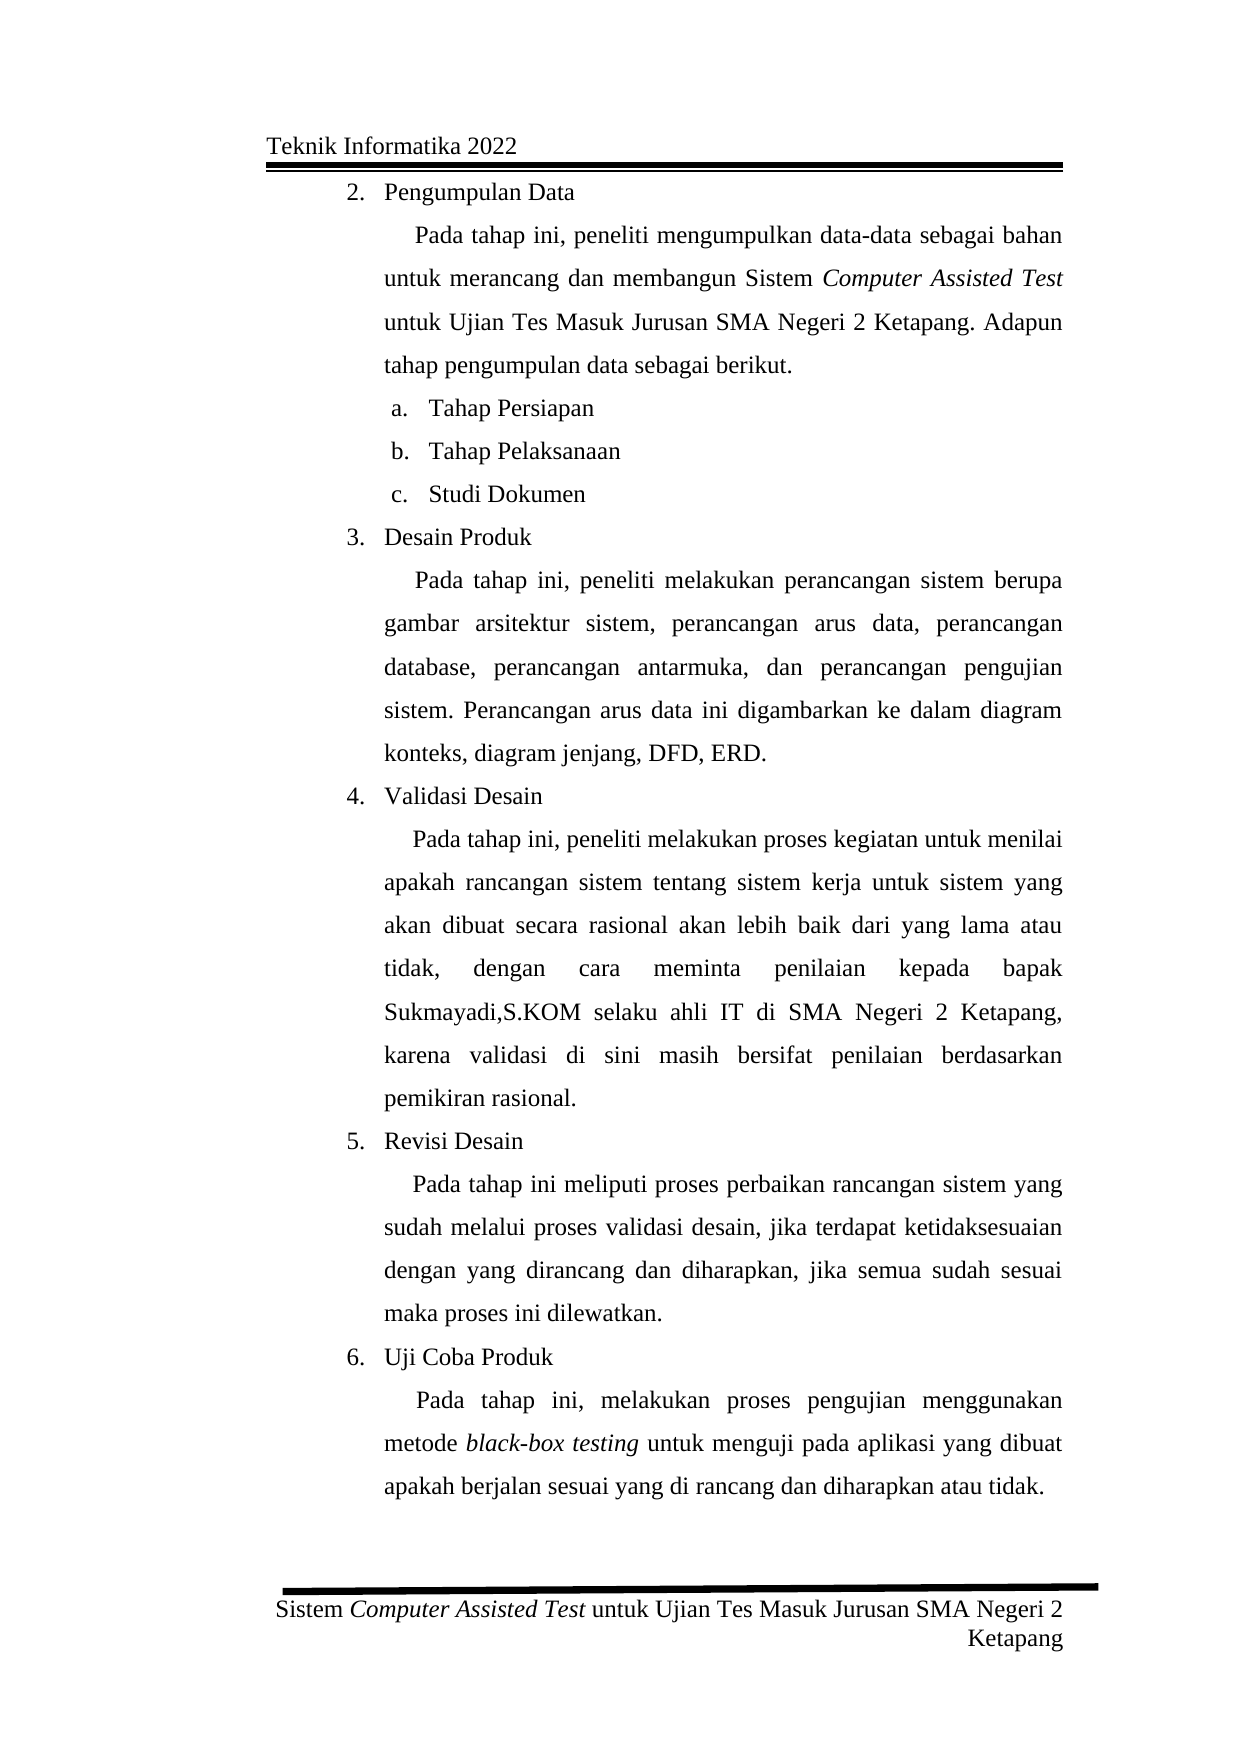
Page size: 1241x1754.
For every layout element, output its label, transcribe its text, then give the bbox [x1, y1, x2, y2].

list Tahap Persiapan [391, 393, 1063, 422]
list Revisi Desain [346, 1126, 1063, 1155]
list Desain Produk [346, 522, 1063, 551]
list Tahap Pelaksanaan [391, 436, 1063, 465]
list Uji Coba Produk [346, 1342, 1063, 1370]
list Validasi Desain [346, 781, 1063, 810]
list Studi Dokumen [391, 479, 1063, 508]
list Pada tahap ini, peneliti melakukan proses kegiatan untuk menilai apakah rancangan sistem tentang sistem kerja untuk sistem yang akan dibuat secara rasional akan lebih baik dari yang lama atau tidak, dengan cara meminta penilaian kepada bapak Sukmayadi,S.KOM selaku ahli IT di SMA Negeri 2 Ketapang, karena validasi di sini masih bersifat penilaian berdasarkan pemikiran rasional. [384, 824, 1063, 1112]
list Pada tahap ini, melakukan proses pengujian menggunakan metode black-box testing untuk menguji pada aplikasi yang dibuat apakah berjalan sesuai yang di rancang dan diharapkan atau tidak. [384, 1385, 1063, 1500]
list Pada tahap ini meliputi proses perbaikan rancangan sistem yang sudah melalui proses validasi desain, jika terdapat ketidaksesuaian dengan yang dirancang dan diharapkan, jika semua sudah sesuai maka proses ini dilewatkan. [384, 1169, 1063, 1327]
list Pada tahap ini, peneliti melakukan perancangan sistem berupa gambar arsitektur sistem, perancangan arus data, perancangan database, perancangan antarmuka, dan perancangan pengujian sistem. Perancangan arus data ini digambarkan ke dalam diagram konteks, diagram jenjang, DFD, ERD. [384, 565, 1063, 767]
list Pengumpulan Data [346, 177, 1063, 206]
list Pada tahap ini, peneliti mengumpulkan data-data sebagai bahan untuk merancang dan membangun Sistem Computer Assisted Test untuk Ujian Tes Masuk Jurusan SMA Negeri 2 Ketapang. Adapun tahap pengumpulan data sebagai berikut. [384, 220, 1063, 378]
